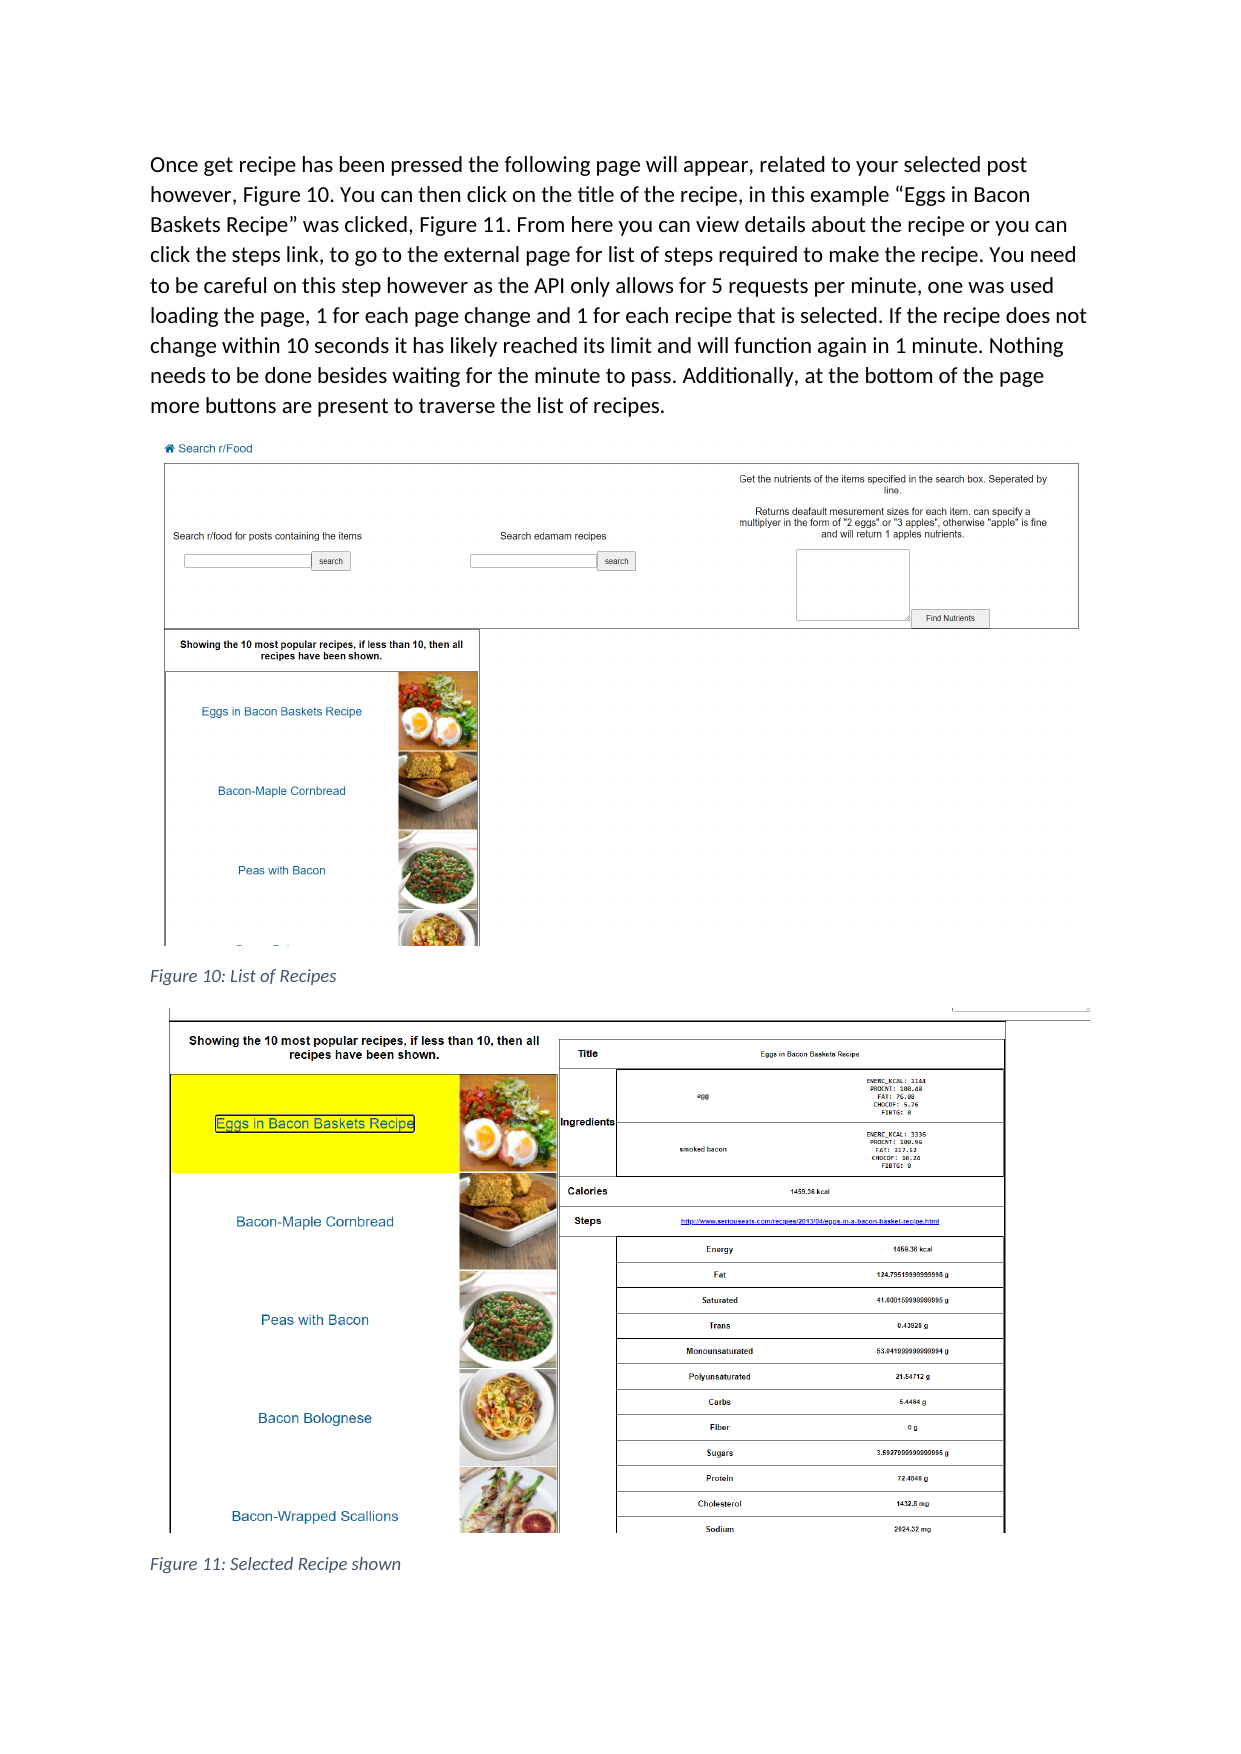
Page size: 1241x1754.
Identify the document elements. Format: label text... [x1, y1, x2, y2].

text Once get recipe has been pressed the following page will appear, related to your selected post however, Figure 10. You can then click on the title of the recipe, in this example “Eggs in Bacon Baskets Recipe” was clicked, Figure 11. From here you can view details about the recipe or you can click the steps link, to go to the external page for list of steps required to make the recipe. You need to be careful on this step however as the API only allows for 5 requests per minute, one was used loading the page, 1 for each page change and 1 for each recipe that is selected. If the recipe does not change within 10 seconds it has likely reached its limit and will function again in 1 minute. Nothing needs to be done besides waiting for the minute to pass. Additionally, at the bottom of the page more buttons are present to traverse the list of recipes. [150, 150, 1090, 421]
picture [150, 421, 1091, 946]
picture [150, 1008, 1091, 1533]
